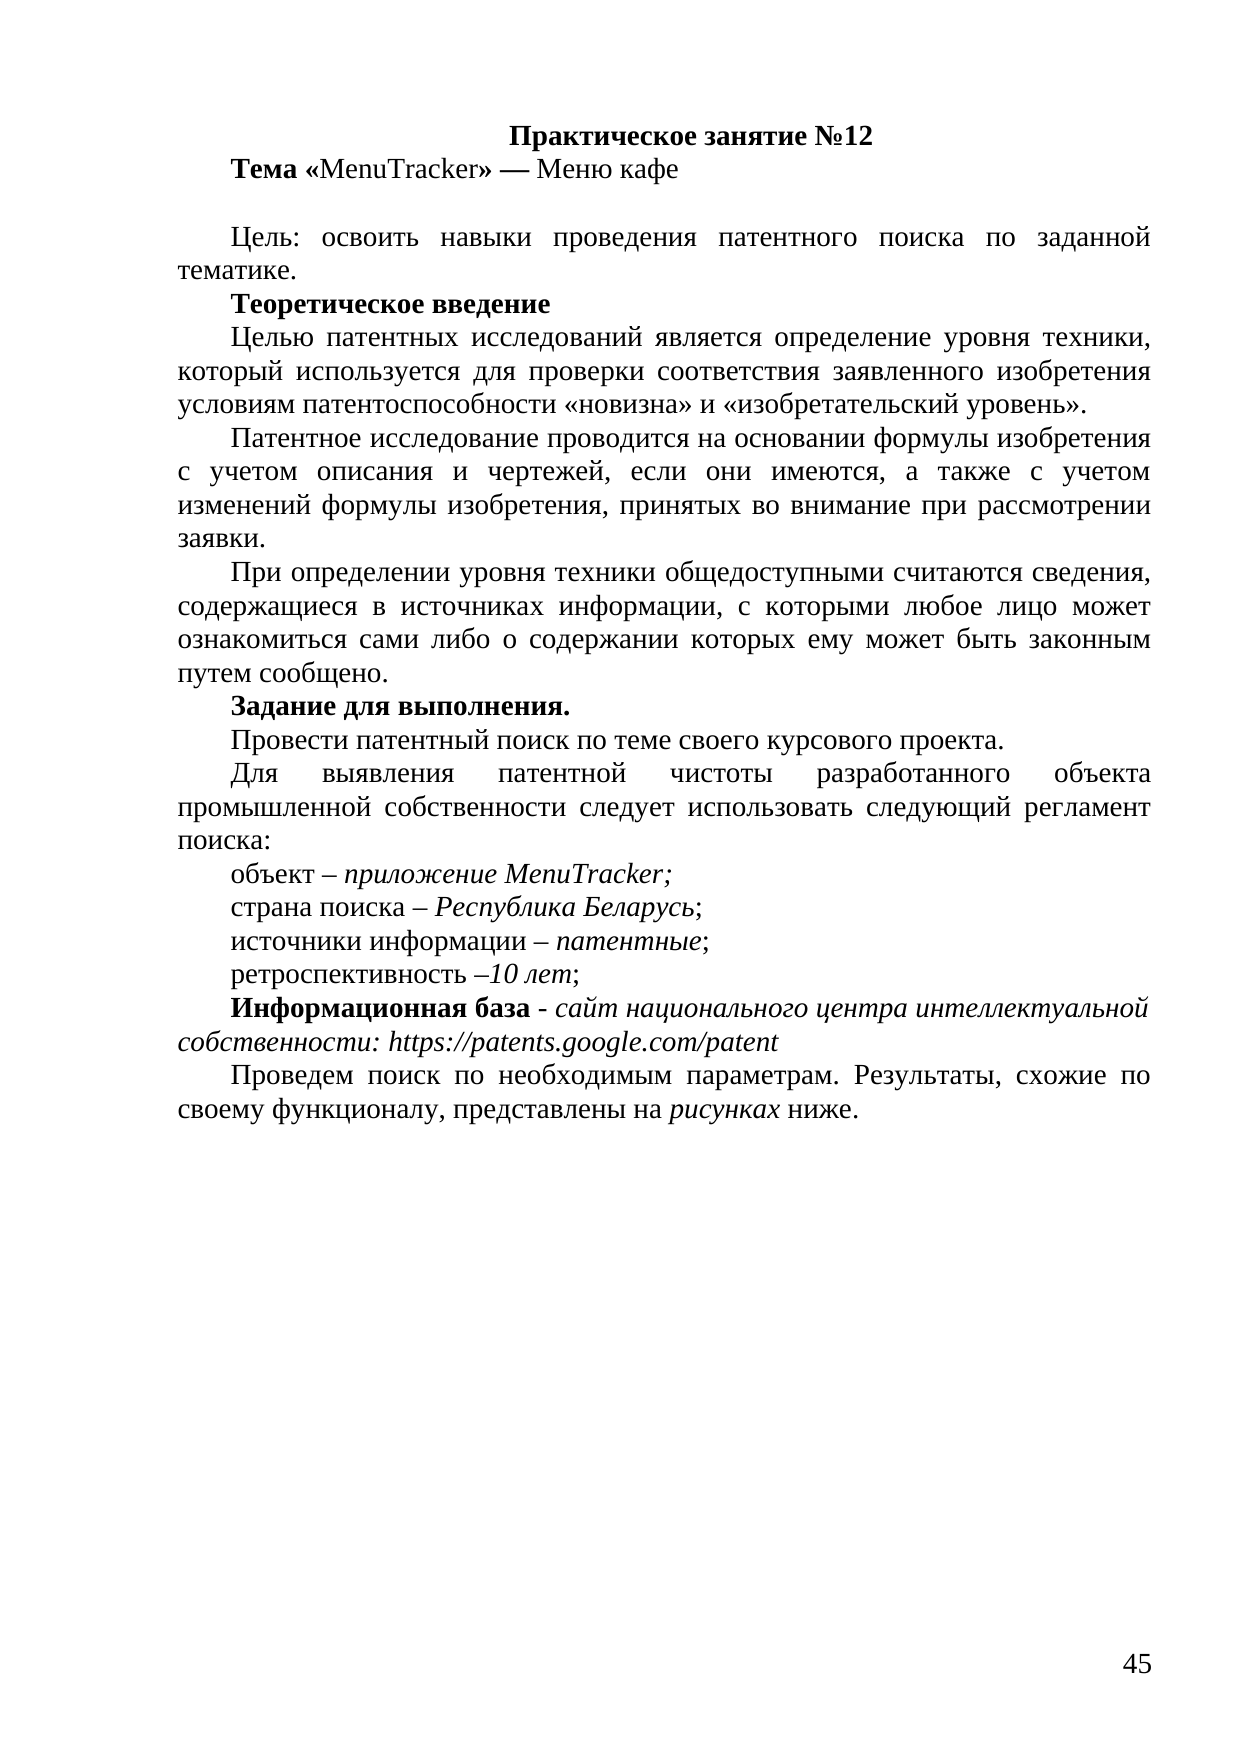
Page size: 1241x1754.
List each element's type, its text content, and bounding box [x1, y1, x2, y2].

text ретроспективность –10 лет; [177, 957, 1152, 990]
text страна поиска – Республика Беларусь; [177, 889, 1152, 923]
text Теоретическое введение [177, 286, 1152, 319]
text объект – приложение MenuTracker; [177, 856, 1152, 889]
text Патентное исследование проводится на основании формулы изобретения с учетом описания и чертежей, если они имеются, а также с учетом изменений формулы изобретения, принятых во внимание при рассмотрении заявки. [177, 420, 1152, 554]
text Задание для выполнения. [177, 688, 1152, 722]
text Тема «MenuTracker» — Меню кафе [177, 152, 1152, 185]
text При определении уровня техники общедоступными считаются сведения, содержащиеся в источниках информации, с которыми любое лицо может ознакомиться сами либо о содержании которых ему может быть законным путем сообщено. [177, 554, 1152, 688]
text Проведем поиск по необходимым параметрам. Результаты, схожие по своему функционалу, представлены на рисунках ниже. [177, 1057, 1152, 1124]
subtitle Практическое занятие №12 [177, 118, 1152, 152]
text Цель: освоить навыки проведения патентного поиска по заданной тематике. [177, 219, 1152, 286]
text Для выявления патентной чистоты разработанного объекта промышленной собственности следует использовать следующий регламент поиска: [177, 755, 1152, 856]
text Провести патентный поиск по теме своего курсового проекта. [177, 722, 1152, 755]
text источники информации – патентные; [177, 923, 1152, 957]
text Информационная база - сайт национального центра интеллектуальной собственности: https://patents.google.com/patent [177, 990, 1152, 1057]
text Целью патентных исследований является определение уровня техники, который используется для проверки соответствия заявленного изобретения условиям патентоспособности «новизна» и «изобретательский уровень». [177, 319, 1152, 420]
